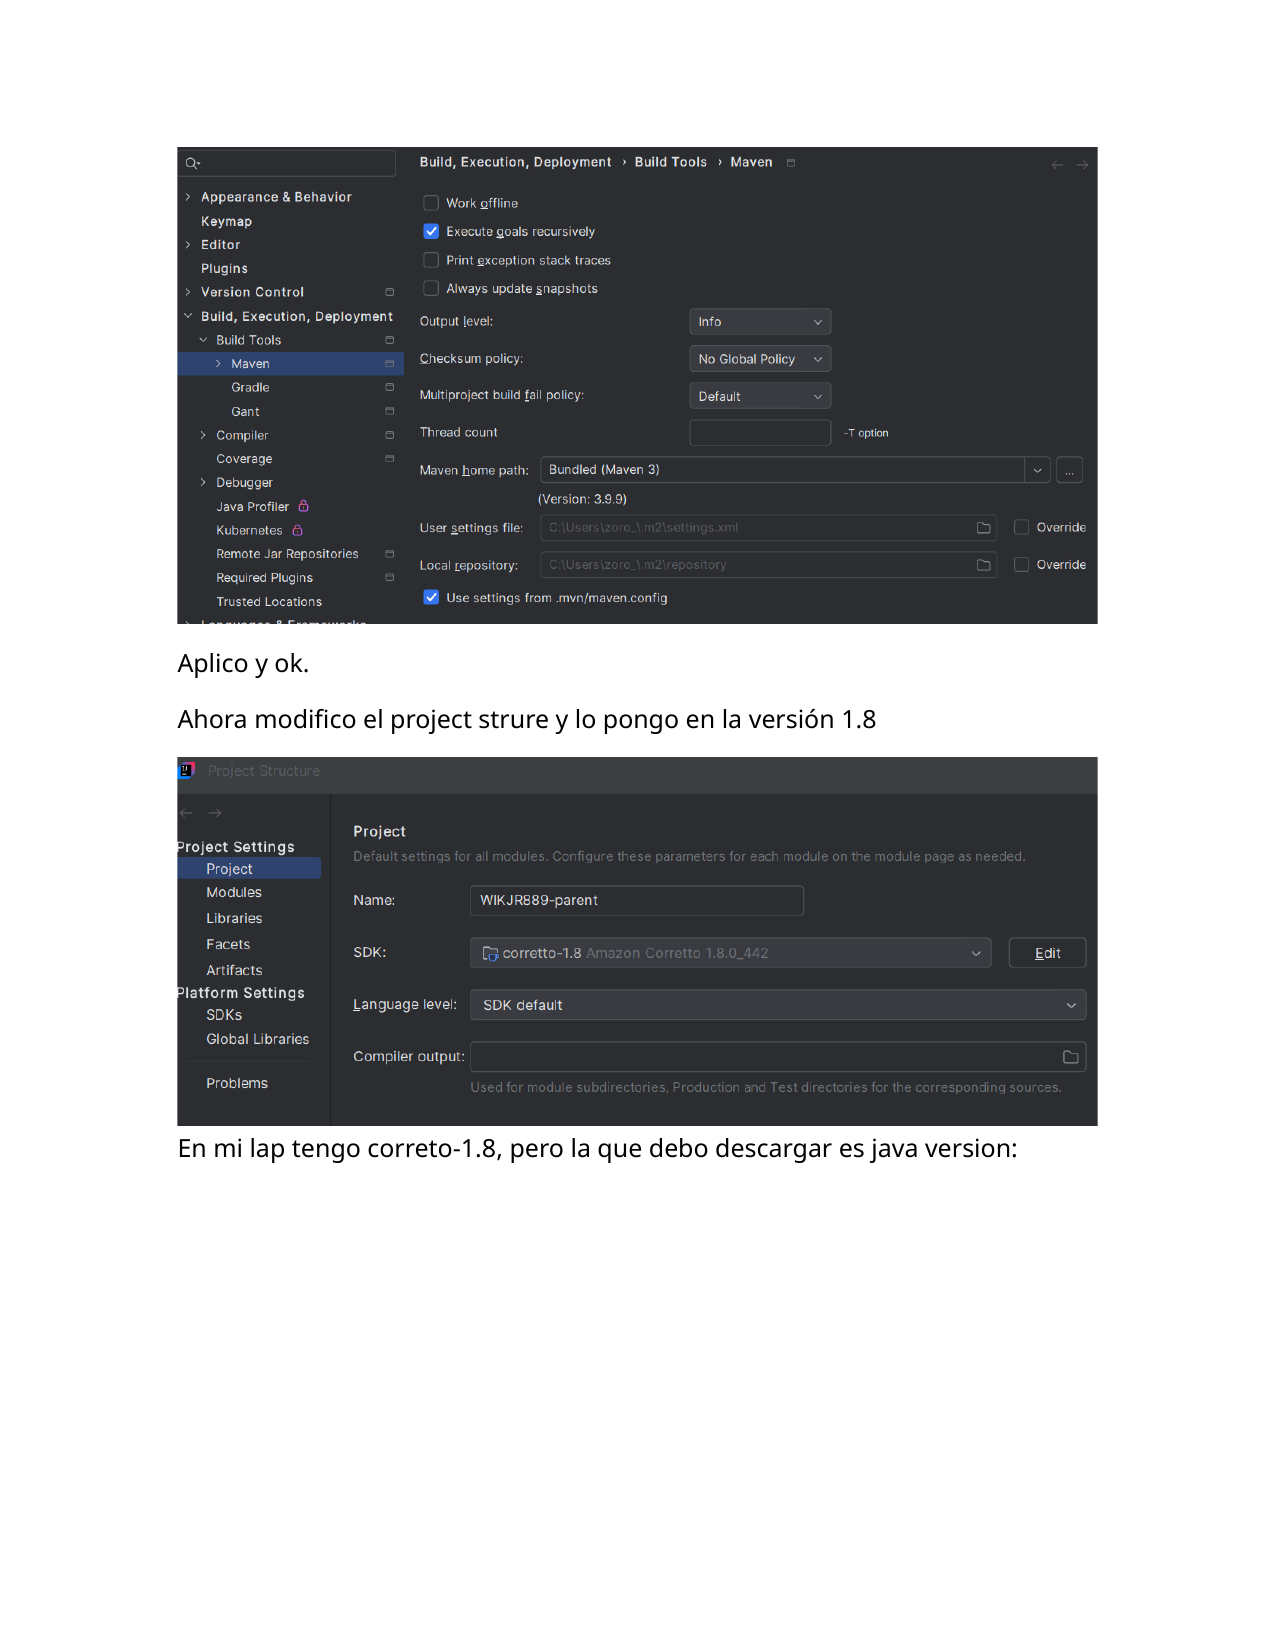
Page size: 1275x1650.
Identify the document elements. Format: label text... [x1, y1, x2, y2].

picture [177, 757, 1098, 1126]
text En mi lap tengo correto-1.8, pero la que debo descargar es java version: [177, 1126, 1098, 1165]
text Ahora modifico el project strure y lo pongo en la versión 1.8 [177, 701, 1098, 736]
picture [177, 147, 1098, 624]
text Aplico y ok. [177, 646, 1098, 680]
